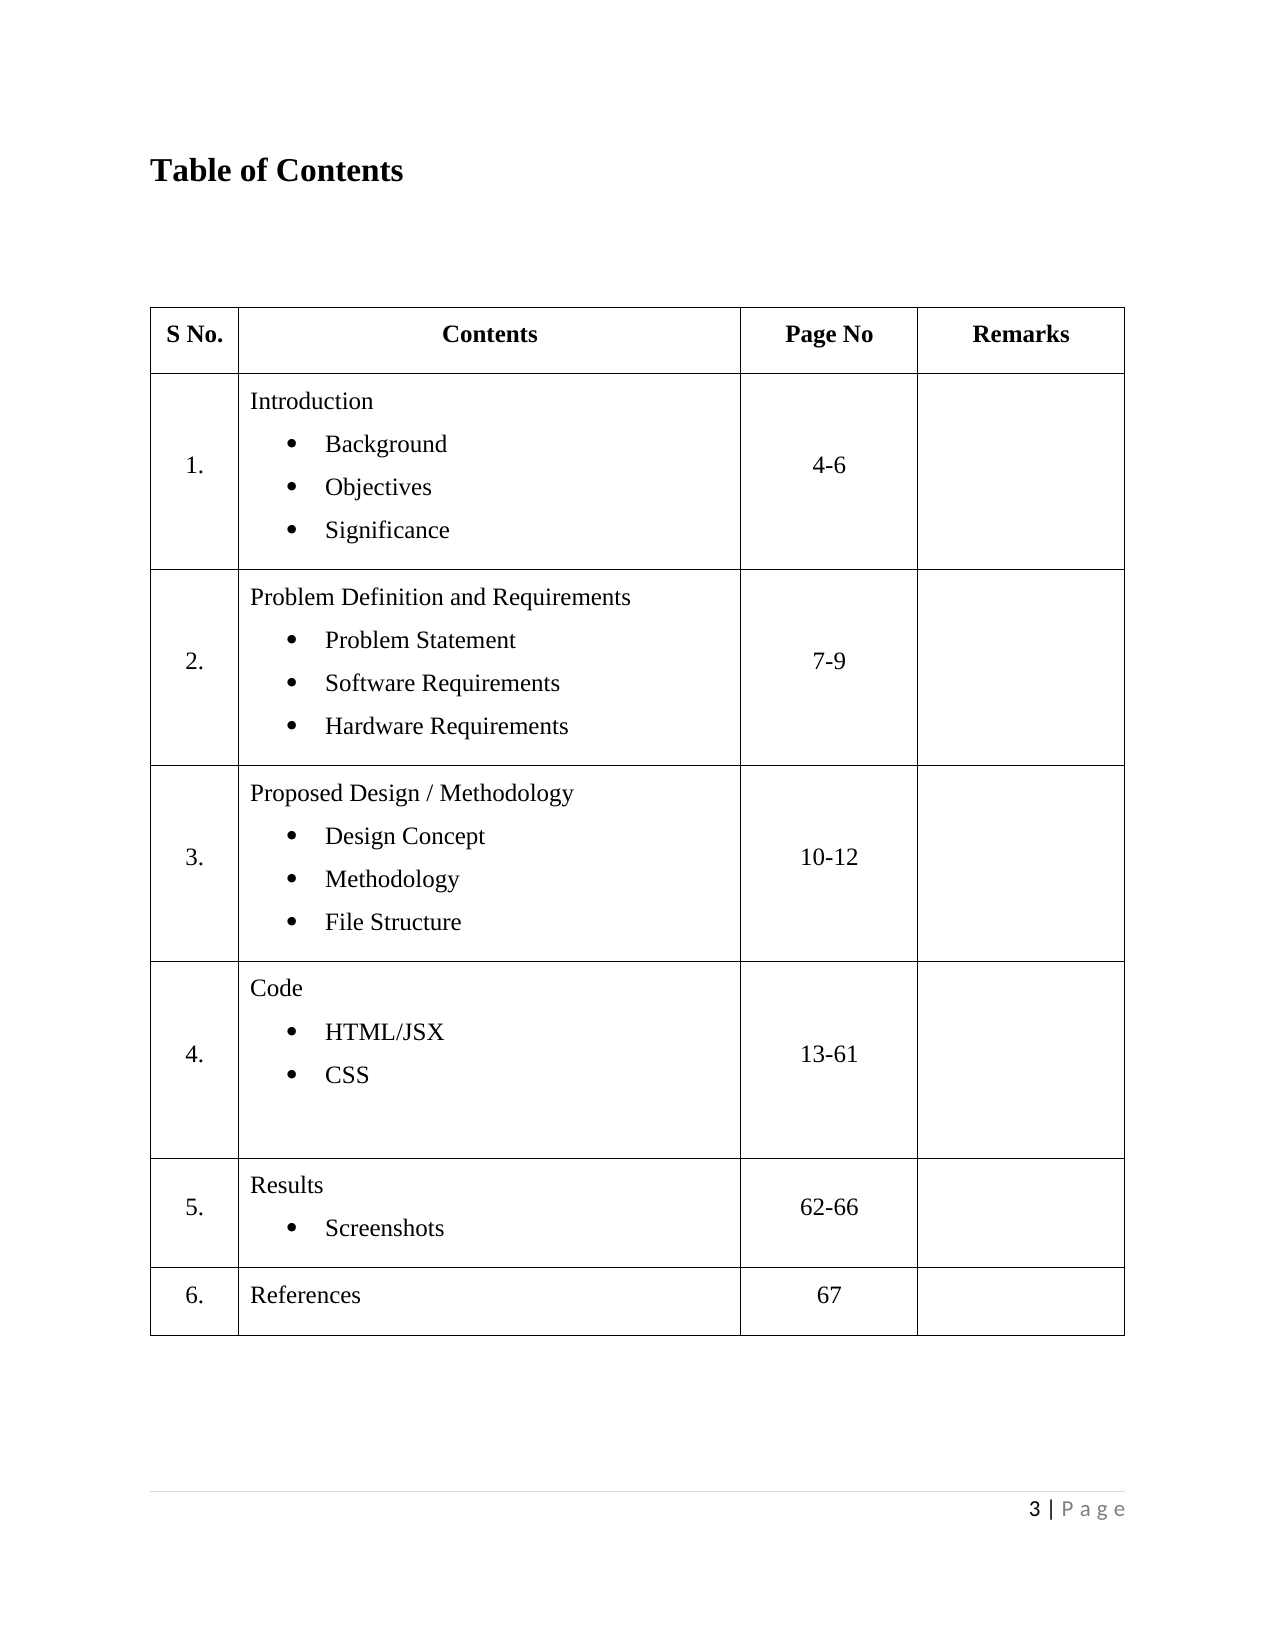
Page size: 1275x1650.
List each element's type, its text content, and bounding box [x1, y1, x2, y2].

table_cell 5. [151, 1159, 238, 1267]
table_cell [918, 766, 1124, 961]
table_header Remarks [918, 308, 1124, 373]
table_header S No. [151, 308, 238, 373]
table_cell [918, 570, 1124, 765]
table_cell 3. [151, 766, 238, 961]
table_cell [918, 962, 1124, 1158]
table_cell 62-66 [741, 1159, 917, 1267]
table_cell References [239, 1268, 740, 1335]
table_cell 4-6 [741, 374, 917, 569]
text Table of Contents [150, 150, 1125, 188]
table_cell Results Screenshots [239, 1159, 740, 1267]
table_cell [918, 374, 1124, 569]
table_cell 2. [151, 570, 238, 765]
table_cell 10-12 [741, 766, 917, 961]
table_cell [918, 1159, 1124, 1267]
table_cell 1. [151, 374, 238, 569]
table_cell 13-61 [741, 962, 917, 1158]
table_cell Proposed Design / Methodology Design Concept Methodology File Structure [239, 766, 740, 961]
table_cell [918, 1268, 1124, 1335]
table_cell 67 [741, 1268, 917, 1335]
table_cell Problem Definition and Requirements Problem Statement Software Requirements Hardware Requirements [239, 570, 740, 765]
table_header Page No [741, 308, 917, 373]
table_header Contents [239, 308, 740, 373]
table_cell 7-9 [741, 570, 917, 765]
table_cell 4. [151, 962, 238, 1158]
table_cell Code HTML/JSX CSS [239, 962, 740, 1158]
table_cell 6. [151, 1268, 238, 1335]
table_cell Introduction Background Objectives Significance [239, 374, 740, 569]
